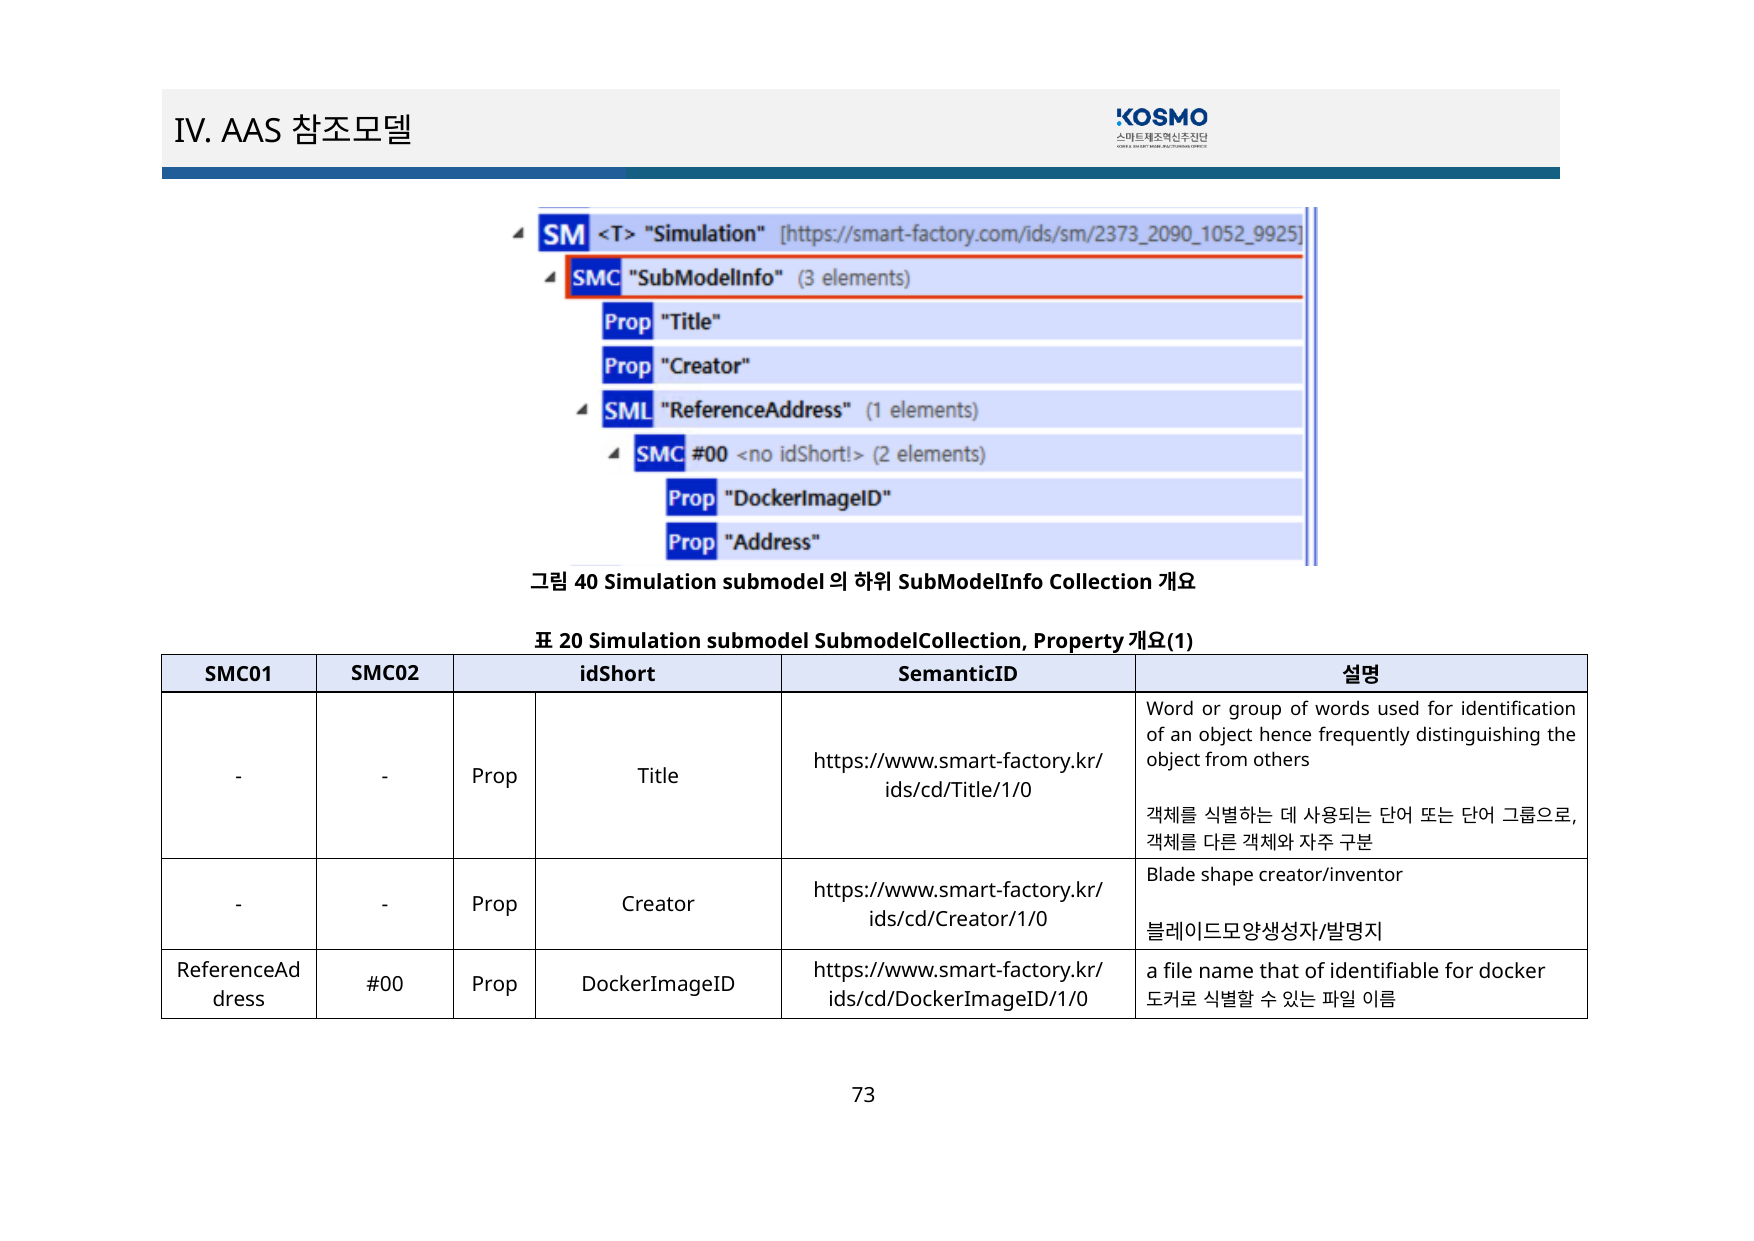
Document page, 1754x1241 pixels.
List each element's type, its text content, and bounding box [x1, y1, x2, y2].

table_cell - [317, 693, 453, 858]
table_cell - [162, 693, 316, 858]
table_cell - [162, 859, 316, 949]
table_cell Title [536, 693, 781, 858]
table_header SemanticID [782, 655, 1135, 691]
table_cell https://www.smart-factory.kr/ids/cd/Creator/1/0 [782, 859, 1135, 949]
table_cell #00 [317, 950, 453, 1017]
table_cell a file name that of identifiable for docker 도커로 식별할 수 있는 파일 이름 [1136, 950, 1587, 1017]
table_header SMC02 [317, 655, 453, 691]
table_cell Prop [454, 693, 535, 858]
table_header SMC01 [162, 655, 316, 691]
table_cell - [317, 859, 453, 949]
table_cell Prop [454, 950, 535, 1017]
table_cell Creator [536, 859, 781, 949]
table_cell https://www.smart-factory.kr/ids/cd/DockerImageID/1/0 [782, 950, 1135, 1017]
table_cell DockerImageID [536, 950, 781, 1017]
table_cell Blade shape creator/inventor 블레이드모양생성자/발명지 [1136, 859, 1587, 949]
table_cell Word or group of words used for identification of an object hence frequently distinguishing the object from others 객체를 식별하는 데 사용되는 단어 또는 단어 그룹으로, 객체를 다른 객체와 자주 구분 [1136, 693, 1587, 858]
table_cell Prop [454, 859, 535, 949]
table_header 설명 [1136, 655, 1587, 691]
table_cell https://www.smart-factory.kr/ids/cd/Title/1/0 [782, 693, 1135, 858]
table_header idShort [454, 655, 781, 691]
picture [402, 207, 1318, 566]
picture [1117, 108, 1208, 148]
table_cell ReferenceAddress [162, 950, 316, 1017]
